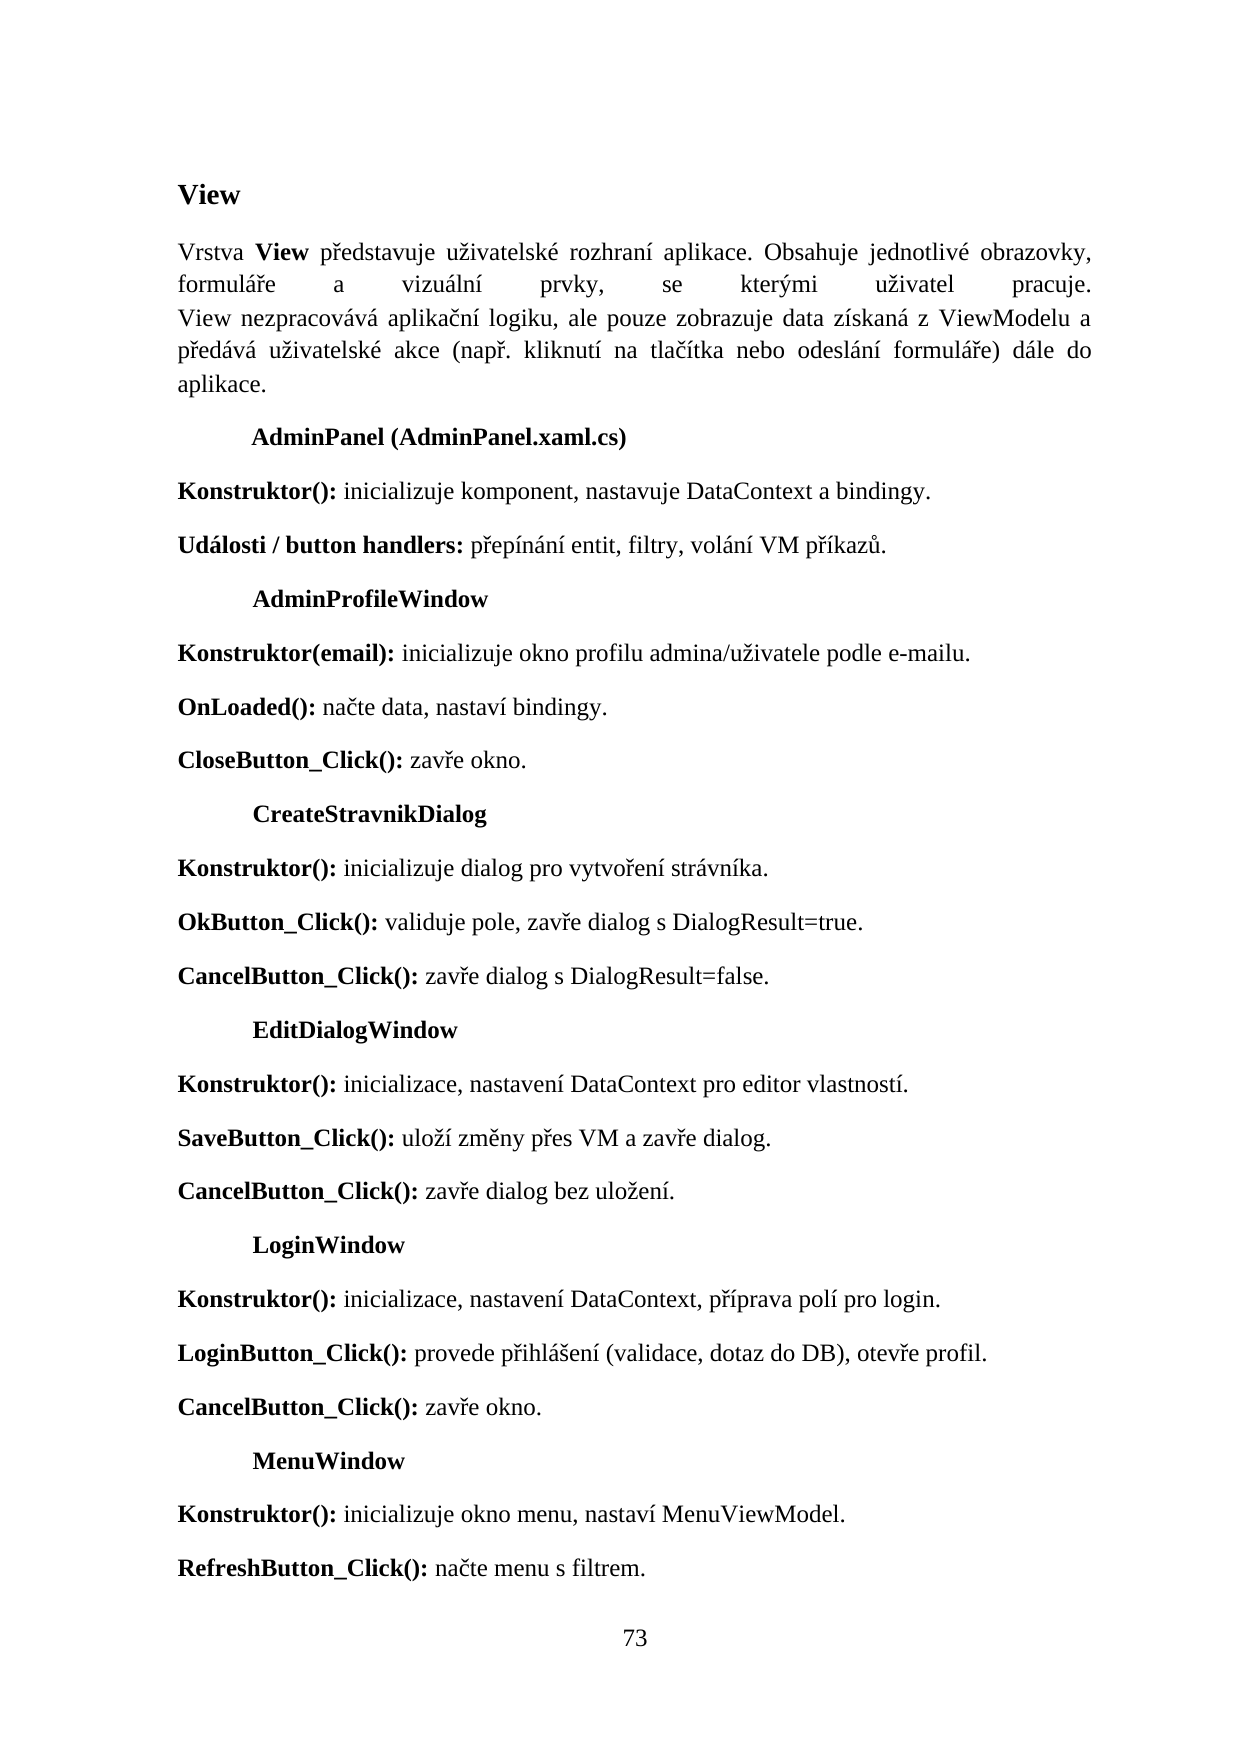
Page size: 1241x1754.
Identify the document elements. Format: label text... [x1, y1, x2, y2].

text AdminPanel (AdminPanel.xaml.cs) [177, 422, 1092, 451]
text OkButton_Click(): validuje pole, zavře dialog s DialogResult=true. [177, 907, 1092, 936]
text Konstruktor(): inicializuje okno menu, nastaví MenuViewModel. [177, 1499, 1092, 1528]
text CloseButton_Click(): zavře okno. [177, 746, 1092, 774]
text LoginButton_Click(): provede přihlášení (validace, dotaz do DB), otevře profil. [177, 1338, 1092, 1367]
text EditDialogWindow [252, 1015, 1092, 1044]
text Vrstva View představuje uživatelské rozhraní aplikace. Obsahuje jednotlivé obrazovky, formuláře a vizuální prvky, se kterými uživatel pracuje. View nezpracovává aplikační logiku, ale pouze zobrazuje data získaná z ViewModelu a předává uživatelské akce (např. kliknutí na tlačítka nebo odeslání formuláře) dále do aplikace. [177, 237, 1092, 397]
text Události / button handlers: přepínání entit, filtry, volání VM příkazů. [177, 530, 1092, 559]
text RefreshButton_Click(): načte menu s filtrem. [177, 1553, 1092, 1582]
text Konstruktor(email): inicializuje okno profilu admina/uživatele podle e-mailu. [177, 638, 1092, 667]
text Konstruktor(): inicializace, nastavení DataContext pro editor vlastností. [177, 1069, 1092, 1097]
text Konstruktor(): inicializace, nastavení DataContext, příprava polí pro login. [177, 1284, 1092, 1313]
text MenuWindow [252, 1446, 1092, 1474]
text CreateStravnikDialog [252, 799, 1092, 828]
text SaveButton_Click(): uloží změny přes VM a zavře dialog. [177, 1123, 1092, 1151]
text CancelButton_Click(): zavře okno. [177, 1392, 1092, 1421]
text CancelButton_Click(): zavře dialog bez uložení. [177, 1176, 1092, 1205]
text Konstruktor(): inicializuje dialog pro vytvoření strávníka. [177, 853, 1092, 882]
text AdminProfileWindow [252, 584, 1092, 613]
text LoginWindow [252, 1230, 1092, 1259]
text Konstruktor(): inicializuje komponent, nastavuje DataContext a bindingy. [177, 476, 1092, 505]
text View [177, 177, 1092, 211]
text CancelButton_Click(): zavře dialog s DialogResult=false. [177, 961, 1092, 990]
text OnLoaded(): načte data, nastaví bindingy. [177, 692, 1092, 721]
